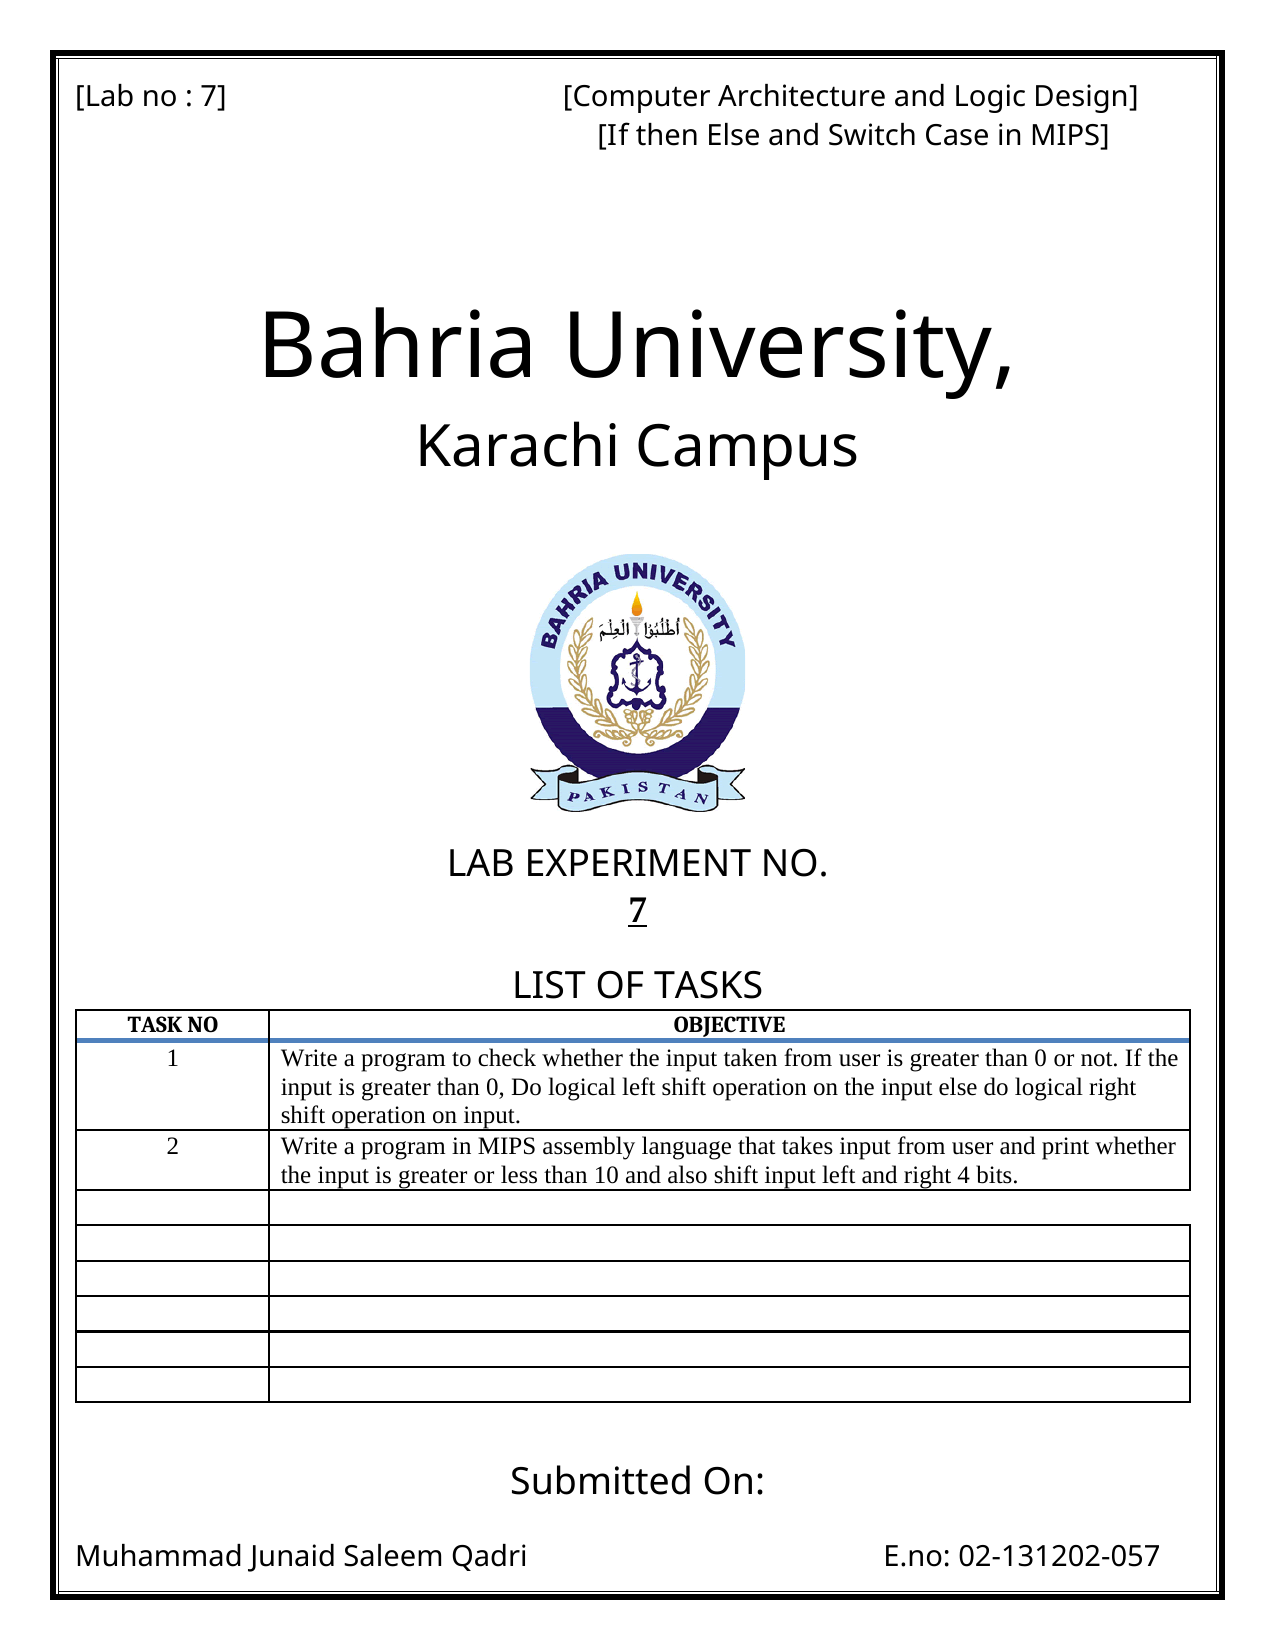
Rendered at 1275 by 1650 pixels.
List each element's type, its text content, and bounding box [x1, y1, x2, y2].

table_cell [77, 1262, 268, 1295]
table_cell [77, 1368, 268, 1401]
table_cell [270, 1226, 1189, 1259]
text Submitted On: [75, 1454, 1200, 1505]
table_cell [77, 1191, 268, 1224]
table_cell 1 [77, 1043, 268, 1129]
table_cell [77, 1297, 268, 1330]
text Bahria University, [75, 279, 1200, 404]
table_cell Write a program in MIPS assembly language that takes input from user and print whether the input is greater or less than 10 and also shift input left and right 4 bits. [270, 1131, 1189, 1189]
table_header TASK NO [77, 1011, 268, 1038]
table_cell [270, 1297, 1189, 1330]
text LIST OF TASKS [75, 958, 1200, 1009]
table_cell [77, 1333, 268, 1366]
text LAB EXPERIMENT NO. [75, 837, 1200, 888]
table_cell 2 [77, 1131, 268, 1189]
table_cell [270, 1333, 1189, 1366]
text 7 [75, 888, 1200, 931]
table_cell [270, 1368, 1189, 1401]
table_cell Write a program to check whether the input taken from user is greater than 0 or not. If the input is greater than 0, Do logical left shift operation on the input else do logical right shift operation on input. [270, 1043, 1189, 1129]
picture [529, 554, 746, 812]
table_cell [77, 1226, 268, 1259]
table_header OBJECTIVE [270, 1011, 1189, 1038]
table_cell [270, 1262, 1189, 1295]
text Karachi Campus [75, 404, 1200, 484]
